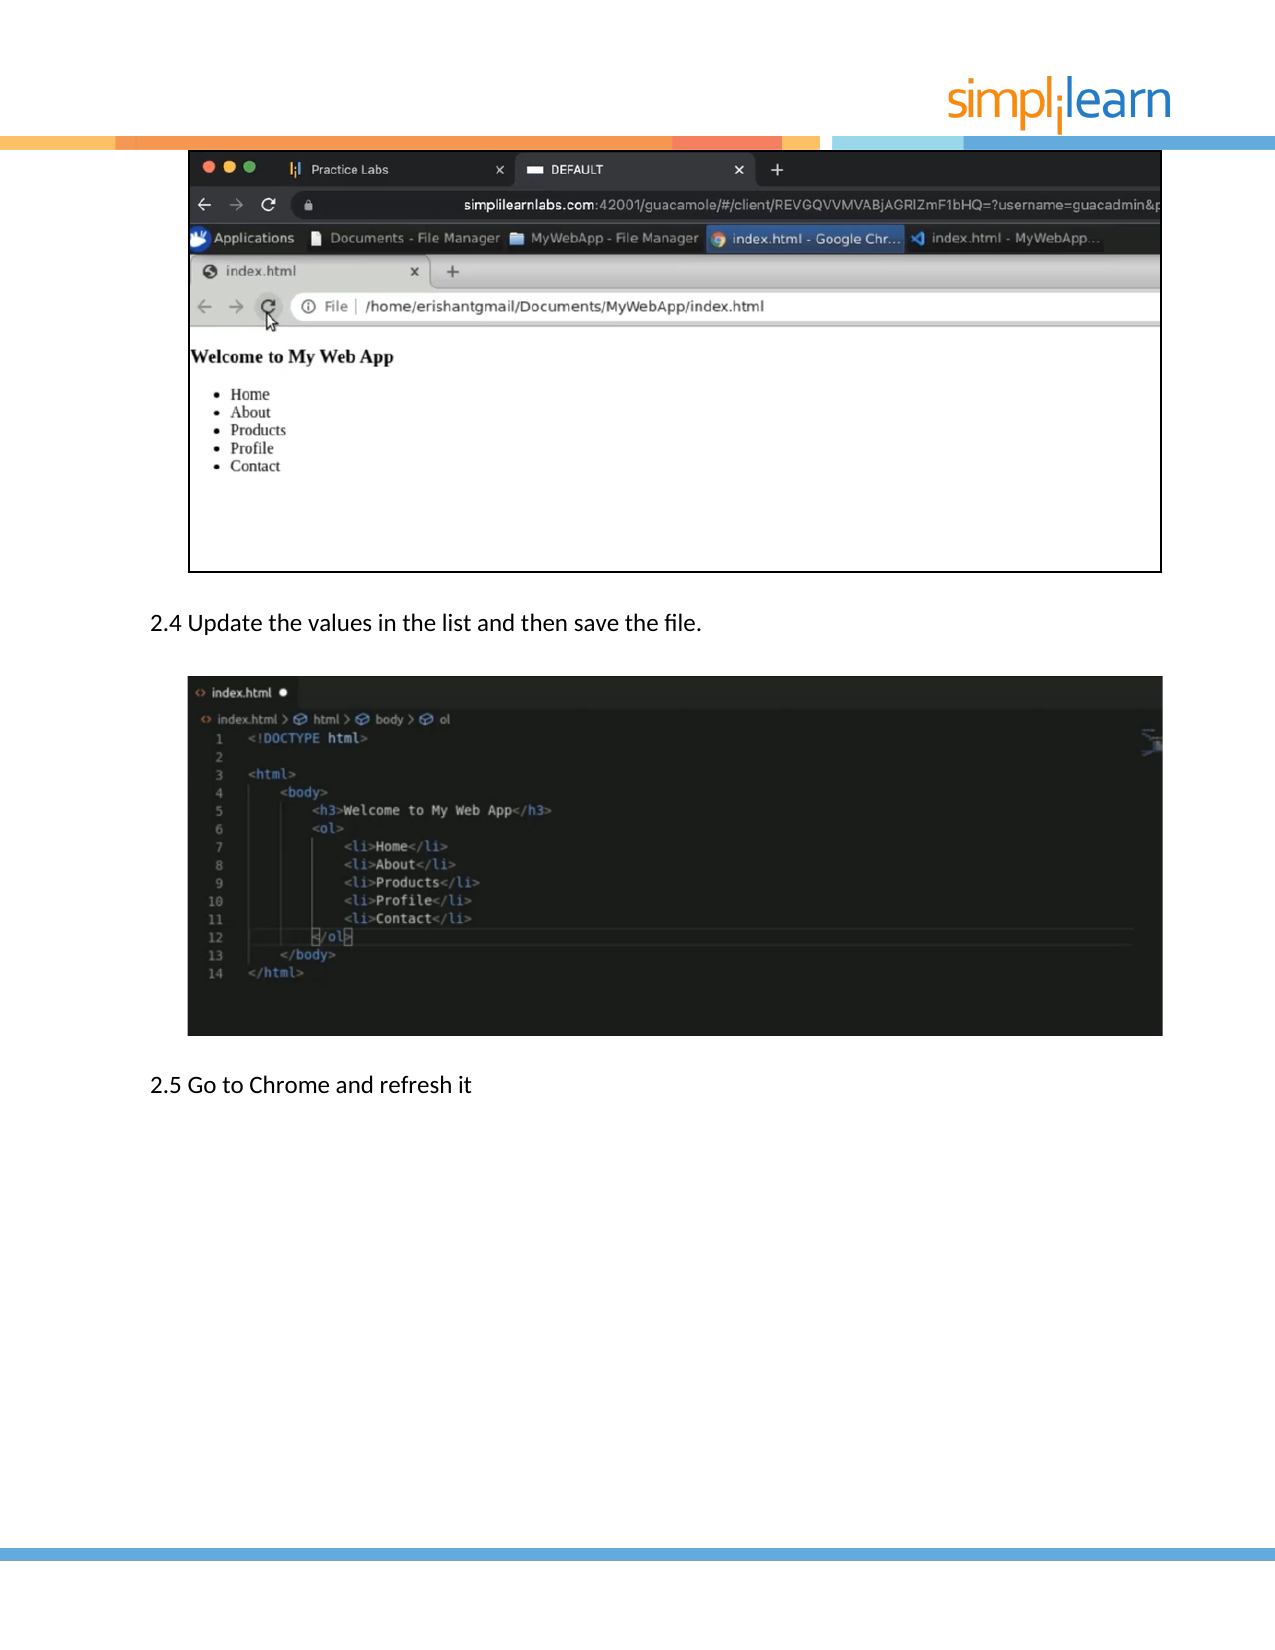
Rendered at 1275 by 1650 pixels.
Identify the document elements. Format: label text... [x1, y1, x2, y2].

list Go to Chrome and refresh it [150, 1070, 1125, 1135]
picture [187, 676, 1163, 1036]
picture [0, 1548, 1275, 1562]
picture [0, 76, 1275, 150]
picture [190, 152, 1160, 571]
